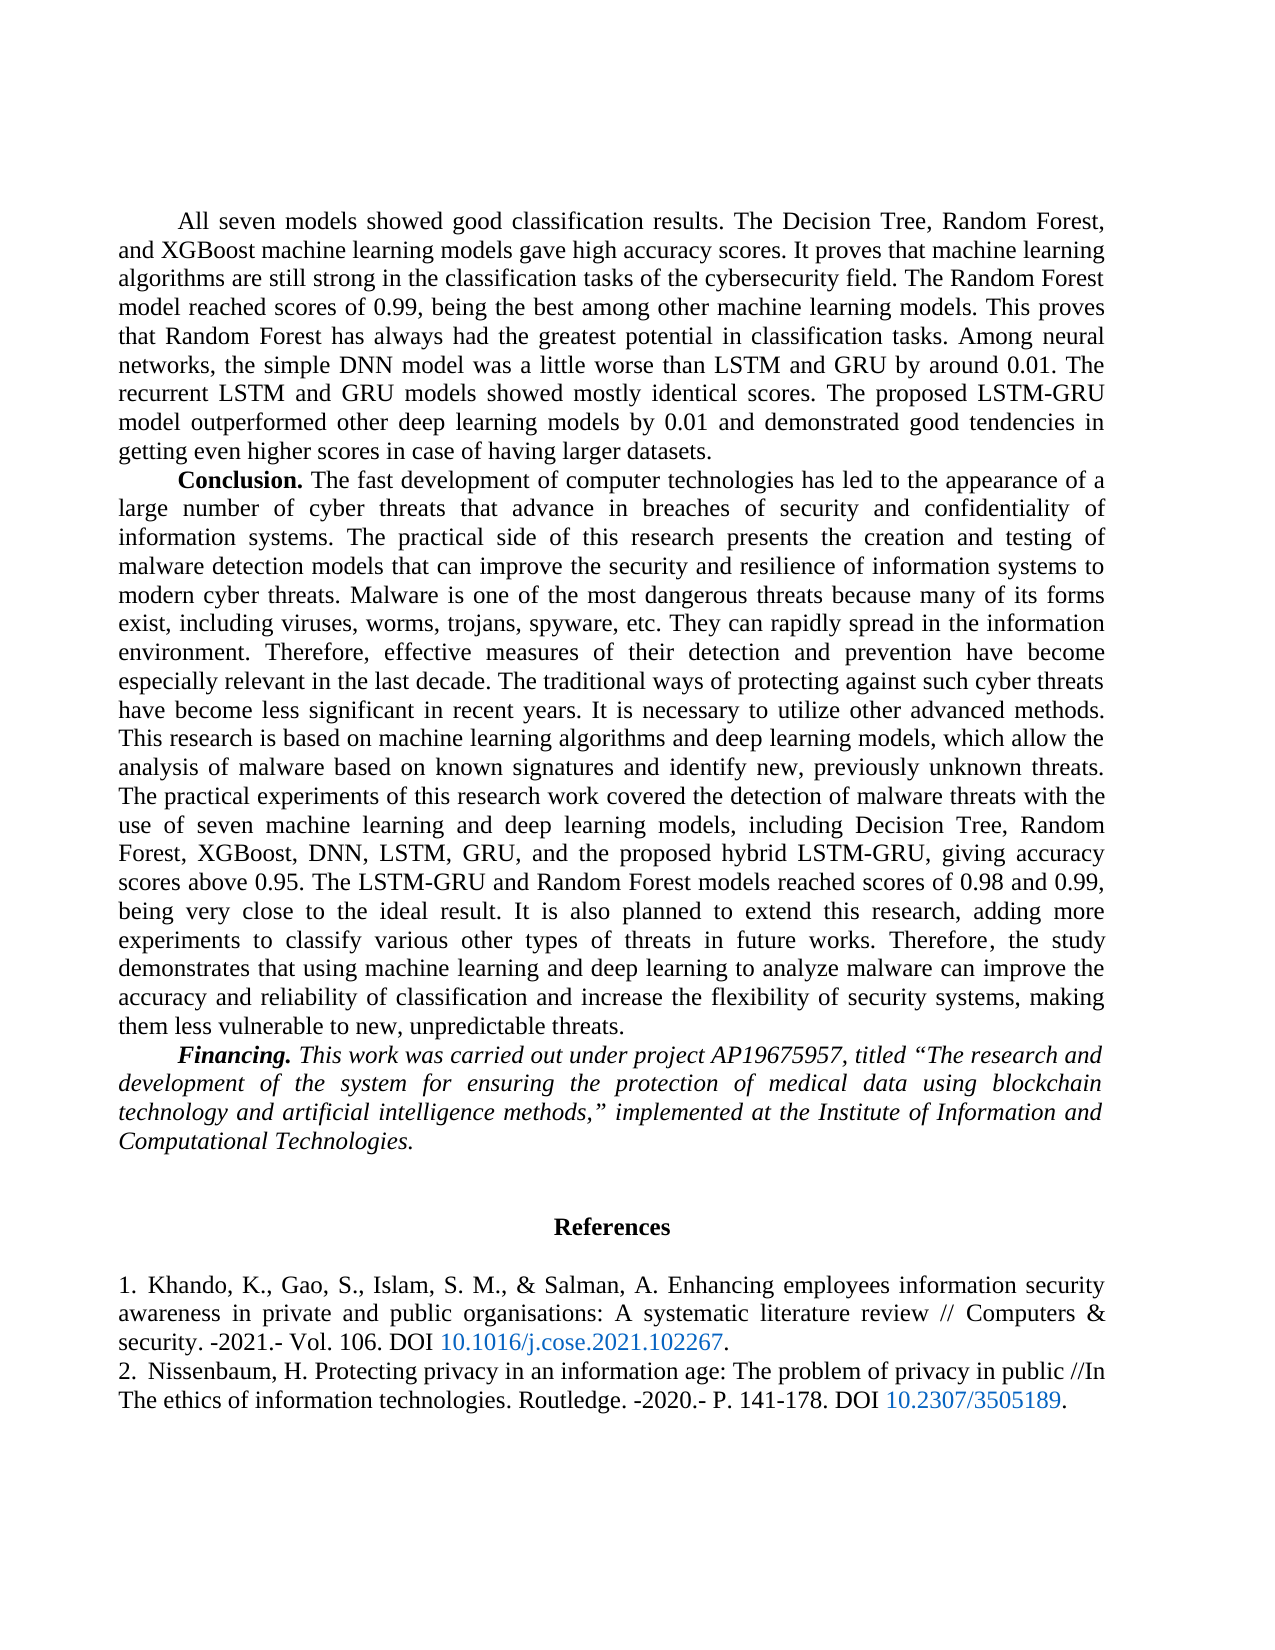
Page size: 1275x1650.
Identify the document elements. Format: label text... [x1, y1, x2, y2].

text References [118, 1212, 1106, 1241]
list Conclusion. The fast development of computer technologies has led to the appearance of a large number of cyber threats that advance in breaches of security and confidentiality of information systems. The practical side of this research presents the creation and testing of malware detection models that can improve the security and resilience of information systems to modern cyber threats. Malware is one of the most dangerous threats because many of its forms exist, including viruses, worms, trojans, spyware, etc. They can rapidly spread in the information environment. Therefore, effective measures of their detection and prevention have become especially relevant in the last decade. The traditional ways of protecting against such cyber threats have become less significant in recent years. It is necessary to utilize other advanced methods. This research is based on machine learning algorithms and deep learning models, which allow the analysis of malware based on known signatures and identify new, previously unknown threats. The practical experiments of this research work covered the detection of malware threats with the use of seven machine learning and deep learning models, including Decision Tree, Random Forest, XGBoost, DNN, LSTM, GRU, and the proposed hybrid LSTM-GRU, giving accuracy scores above 0.95. The LSTM-GRU and Random Forest models reached scores of 0.98 and 0.99, being very close to the ideal result. It is also planned to extend this research, adding more experiments to classify various other types of threats in future works. Therefore, the study demonstrates that using machine learning and deep learning to analyze malware can improve the accuracy and reliability of classification and increase the flexibility of security systems, making them less vulnerable to new, unpredictable threats. [118, 465, 1106, 1040]
text Financing. This work was carried out under project AP19675957, titled “The research and development of the system for ensuring the protection of medical data using blockchain technology and artificial intelligence methods,” implemented at the Institute of Information and Computational Technologies. [118, 1040, 1106, 1155]
list Nissenbaum, H. Protecting privacy in an information age: The problem of privacy in public //In The ethics of information technologies. Routledge. -2020.- P. 141-178. DOI 10.2307/3505189. [118, 1356, 1106, 1413]
text All seven models showed good classification results. The Decision Tree, Random Forest, and XGBoost machine learning models gave high accuracy scores. It proves that machine learning algorithms are still strong in the classification tasks of the cybersecurity field. The Random Forest model reached scores of 0.99, being the best among other machine learning models. This proves that Random Forest has always had the greatest potential in classification tasks. Among neural networks, the simple DNN model was a little worse than LSTM and GRU by around 0.01. The recurrent LSTM and GRU models showed mostly identical scores. The proposed LSTM-GRU model outperformed other deep learning models by 0.01 and demonstrated good tendencies in getting even higher scores in case of having larger datasets. [118, 206, 1106, 465]
list Khando, K., Gao, S., Islam, S. M., & Salman, A. Enhancing employees information security awareness in private and public organisations: A systematic literature review // Computers & security. -2021.- Vol. 106. DOI 10.1016/j.cose.2021.102267. [118, 1270, 1106, 1356]
